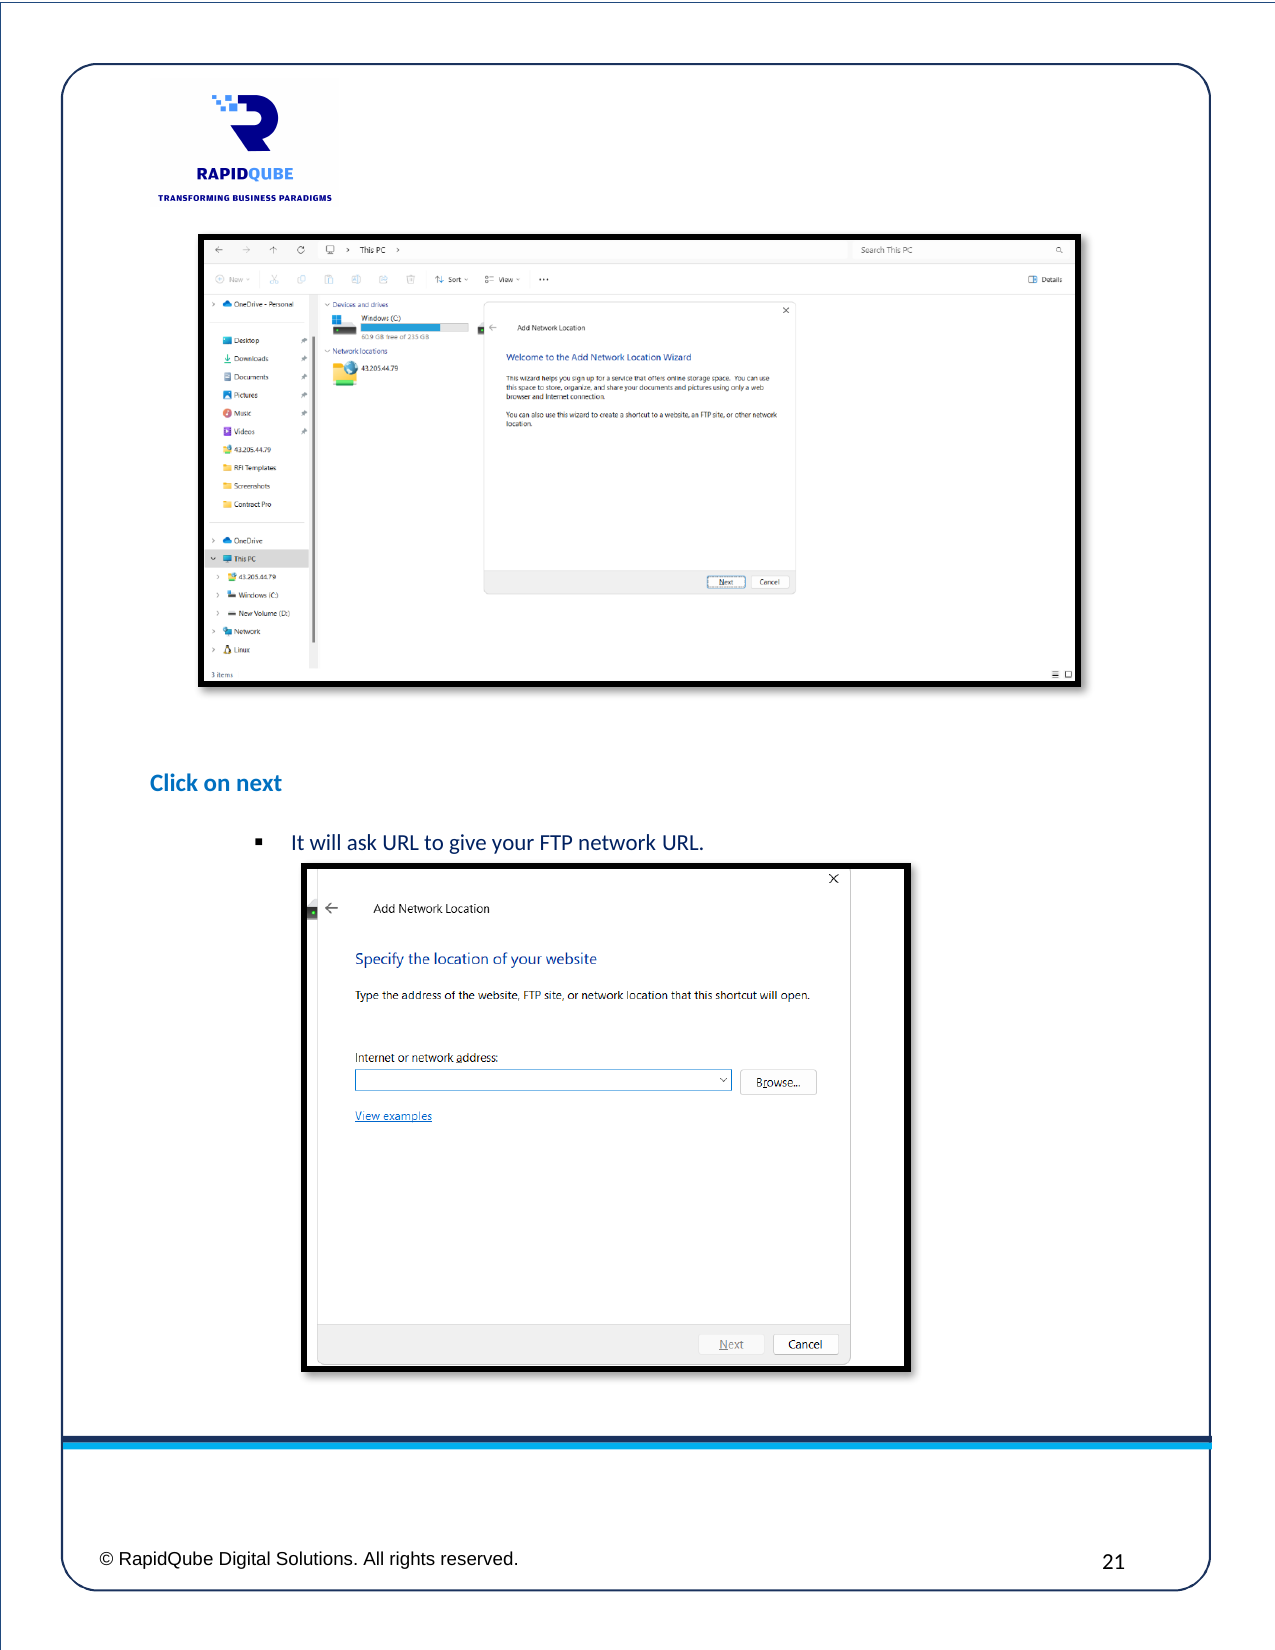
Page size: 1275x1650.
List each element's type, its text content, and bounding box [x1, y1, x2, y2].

text Click on next [150, 767, 1125, 798]
picture [307, 869, 904, 1366]
list It will ask URL to give your FTP network URL. [253, 828, 1125, 856]
picture [204, 240, 1075, 681]
picture [150, 78, 339, 207]
